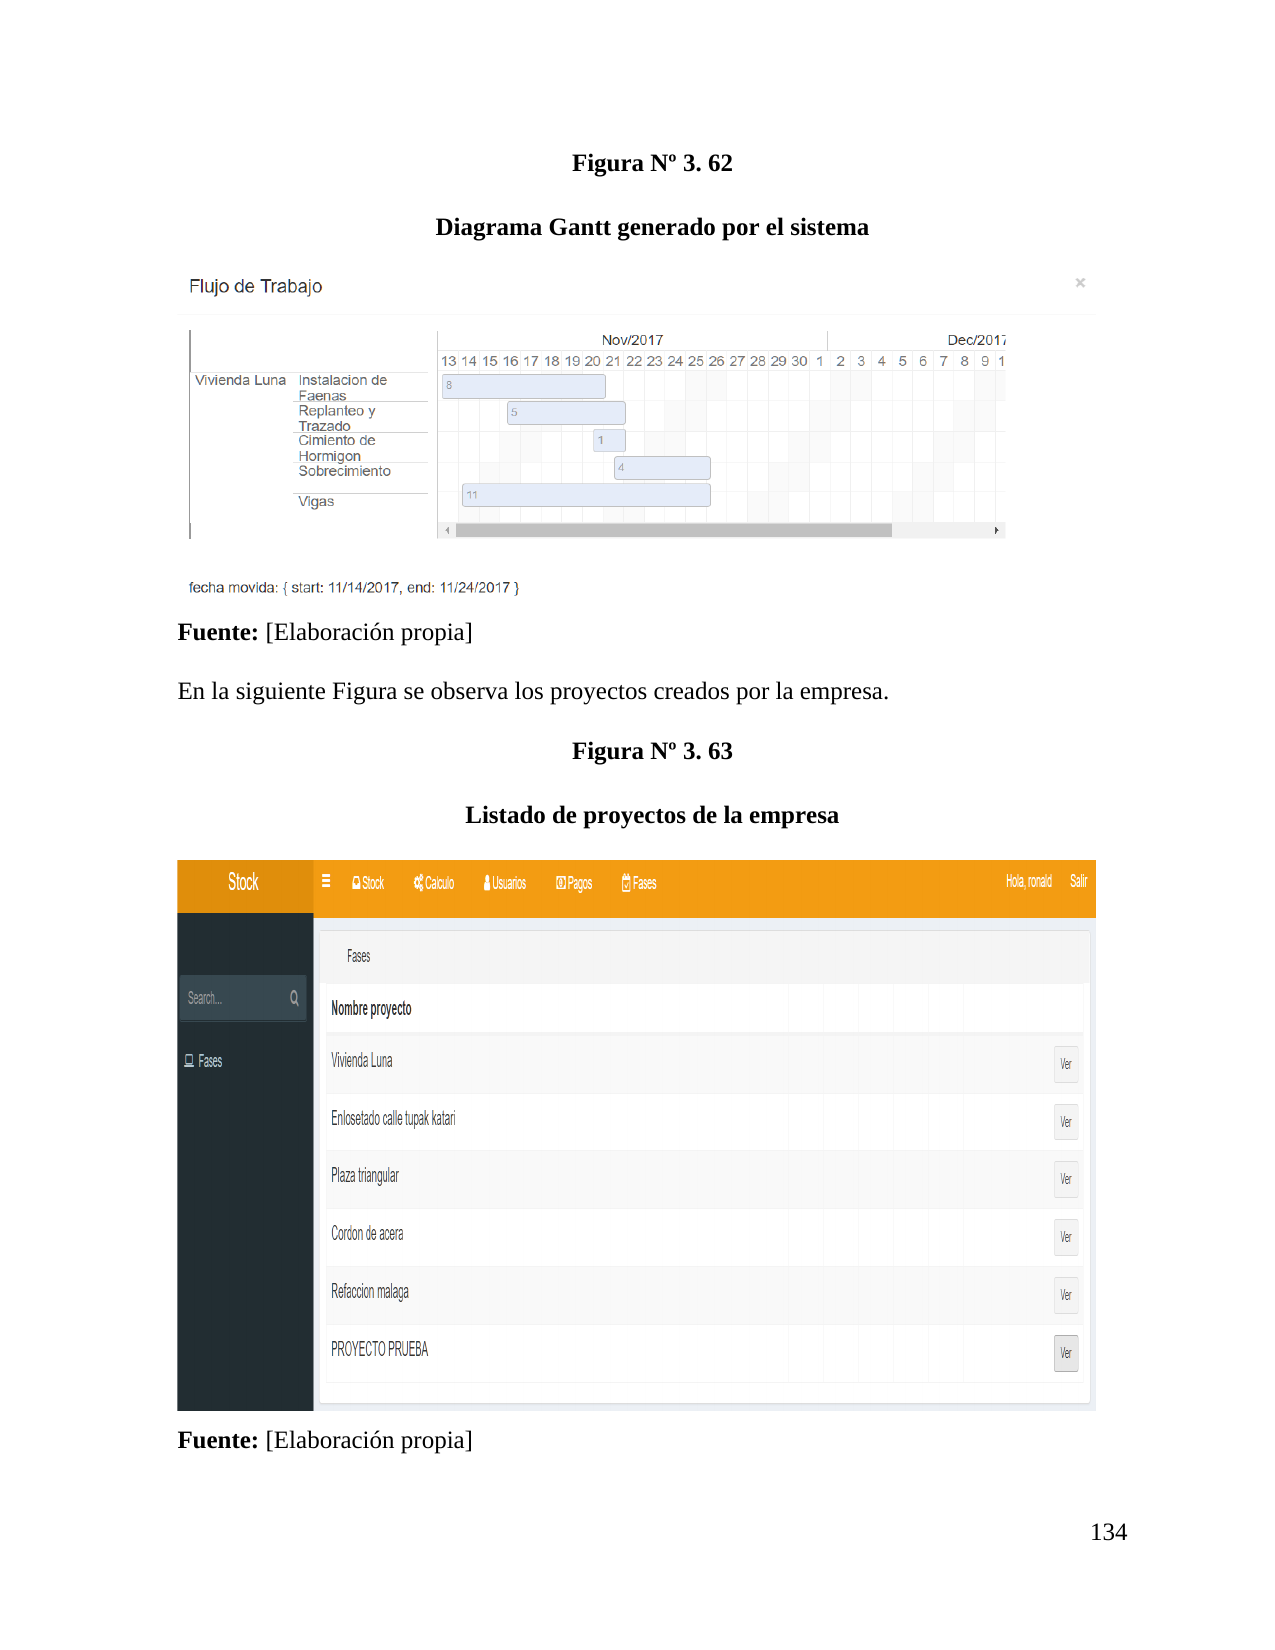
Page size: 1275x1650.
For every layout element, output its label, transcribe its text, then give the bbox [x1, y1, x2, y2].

picture [177, 271, 1096, 603]
text Listado de proyectos de la empresa [177, 800, 1127, 829]
text Figura Nº 3. 62 [177, 148, 1127, 176]
text Fuente: [Elaboración propia] [177, 1425, 1127, 1454]
text Fuente: [Elaboración propia] [177, 617, 1127, 645]
picture [177, 860, 1096, 1411]
text En la siguiente Figura se observa los proyectos creados por la empresa. [177, 676, 1127, 705]
text Diagrama Gantt generado por el sistema [177, 212, 1127, 240]
text Figura Nº 3. 63 [177, 736, 1127, 765]
